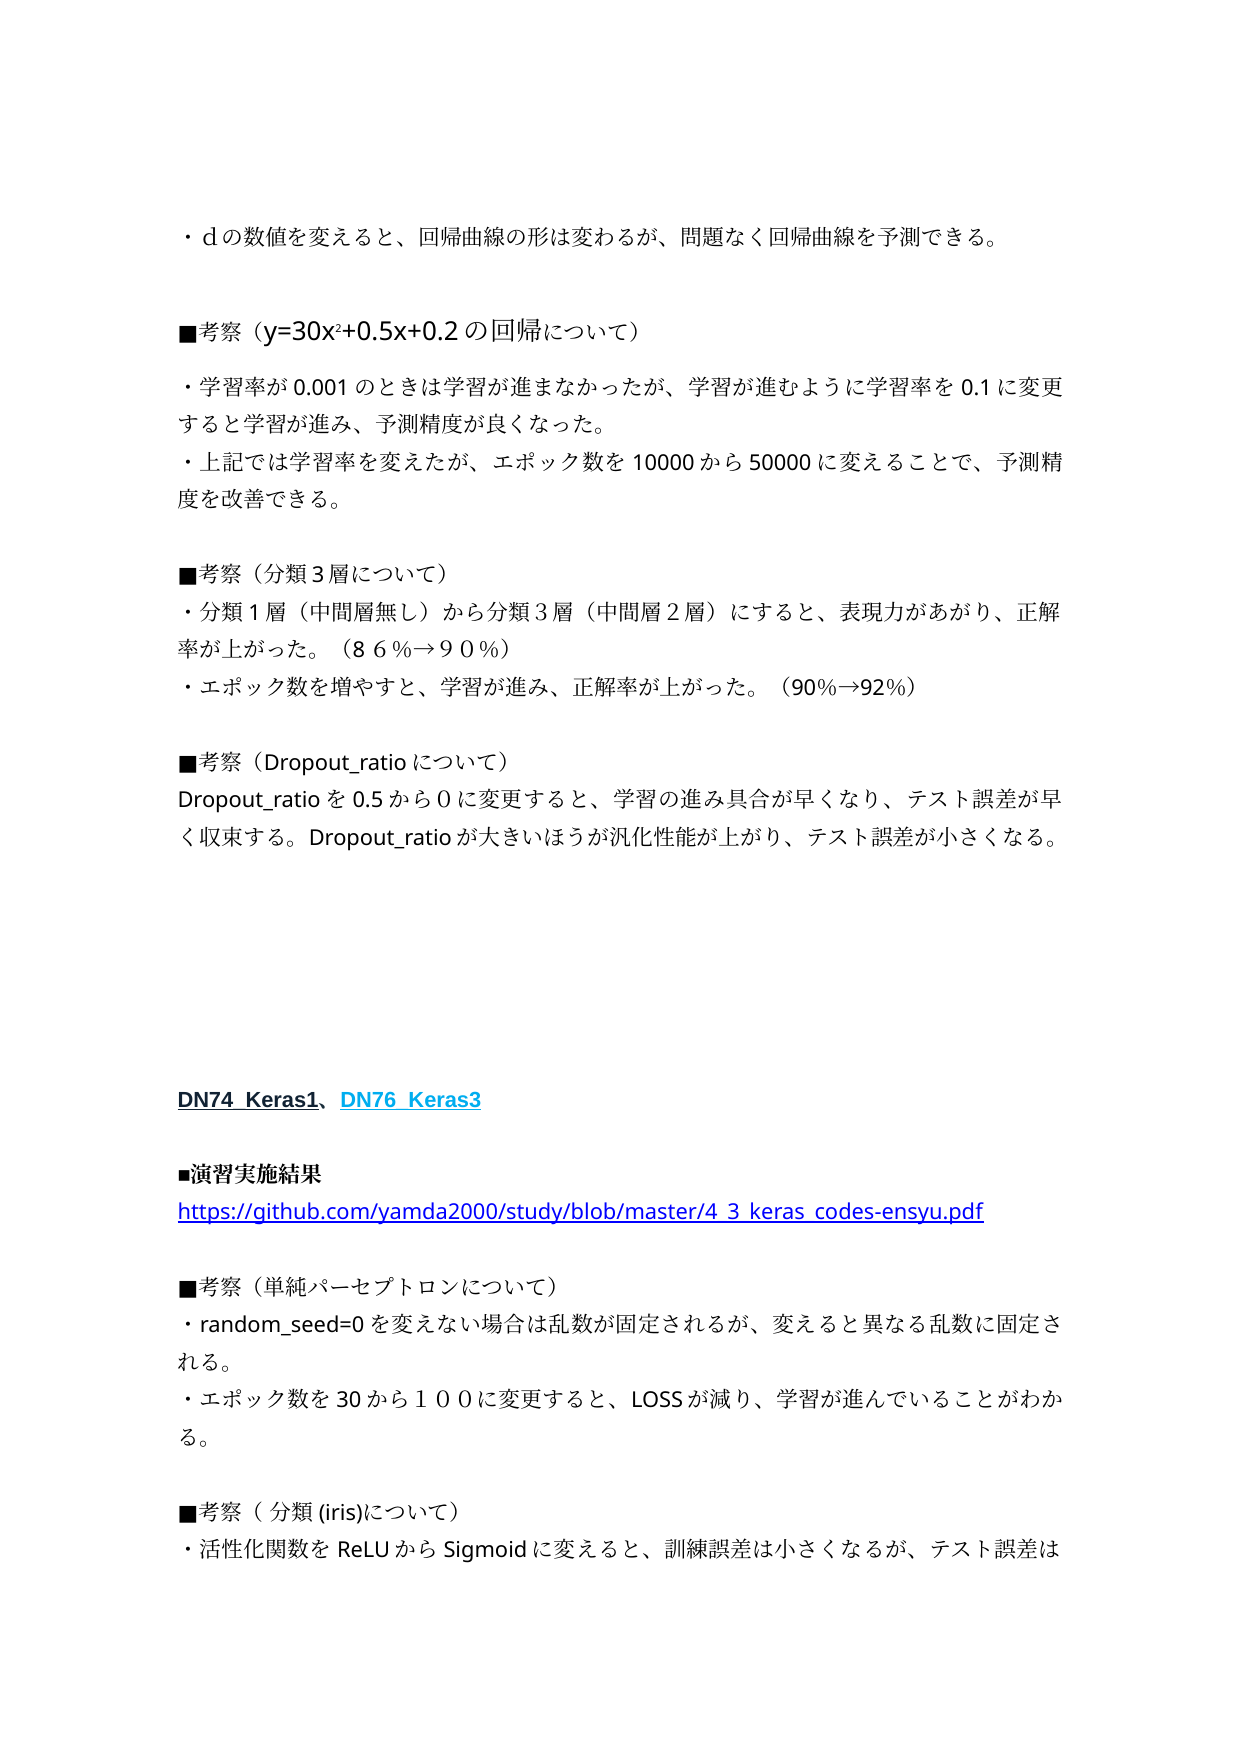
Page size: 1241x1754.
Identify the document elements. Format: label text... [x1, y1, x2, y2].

text ・上記では学習率を変えたが、エポック数を10000から50000に変えることで、予測精度を改善できる。 [177, 442, 1063, 517]
text ■演習実施結果 [177, 1154, 1063, 1192]
text ■考察（分類3層について） [177, 554, 1063, 592]
text ■考察（ 分類 (iris)について） [177, 1492, 1063, 1529]
text ・分類1層（中間層無し）から分類３層（中間層２層）にすると、表現力があがり、正解率が上がった。（8６％→９０％） [177, 592, 1063, 667]
text ・学習率が0.001のときは学習が進まなかったが、学習が進むように学習率を0.1に変更すると学習が進み、予測精度が良くなった。 [177, 367, 1063, 442]
text ・random_seed=0を変えない場合は乱数が固定されるが、変えると異なる乱数に固定される。 [177, 1304, 1063, 1379]
text ■考察（単純パーセプトロンについて） [177, 1267, 1063, 1304]
text ・エポック数を増やすと、学習が進み、正解率が上がった。（90％→92％） [177, 667, 1063, 704]
text DN74_Keras1、DN76_Keras3 [177, 1079, 1063, 1117]
text ■考察（y=30x2+0.5x+0.2の回帰について） [177, 292, 1063, 367]
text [177, 1529, 1063, 1567]
text ・エポック数を30から１００に変更すると、LOSSが減り、学習が進んでいることがわかる。 [177, 1379, 1063, 1454]
text ■考察（Dropout_ratioについて） [177, 742, 1063, 779]
text https://github.com/yamda2000/study/blob/master/4_3_keras_codes-ensyu.pdf [177, 1192, 1063, 1229]
text ・ｄの数値を変えると、回帰曲線の形は変わるが、問題なく回帰曲線を予測できる。 [177, 217, 1063, 254]
text Dropout_ratioを0.5から０に変更すると、学習の進み具合が早くなり、テスト誤差が早く収束する。Dropout_ratioが大きいほうが汎化性能が上がり、テスト誤差が小さくなる。 [177, 779, 1063, 854]
